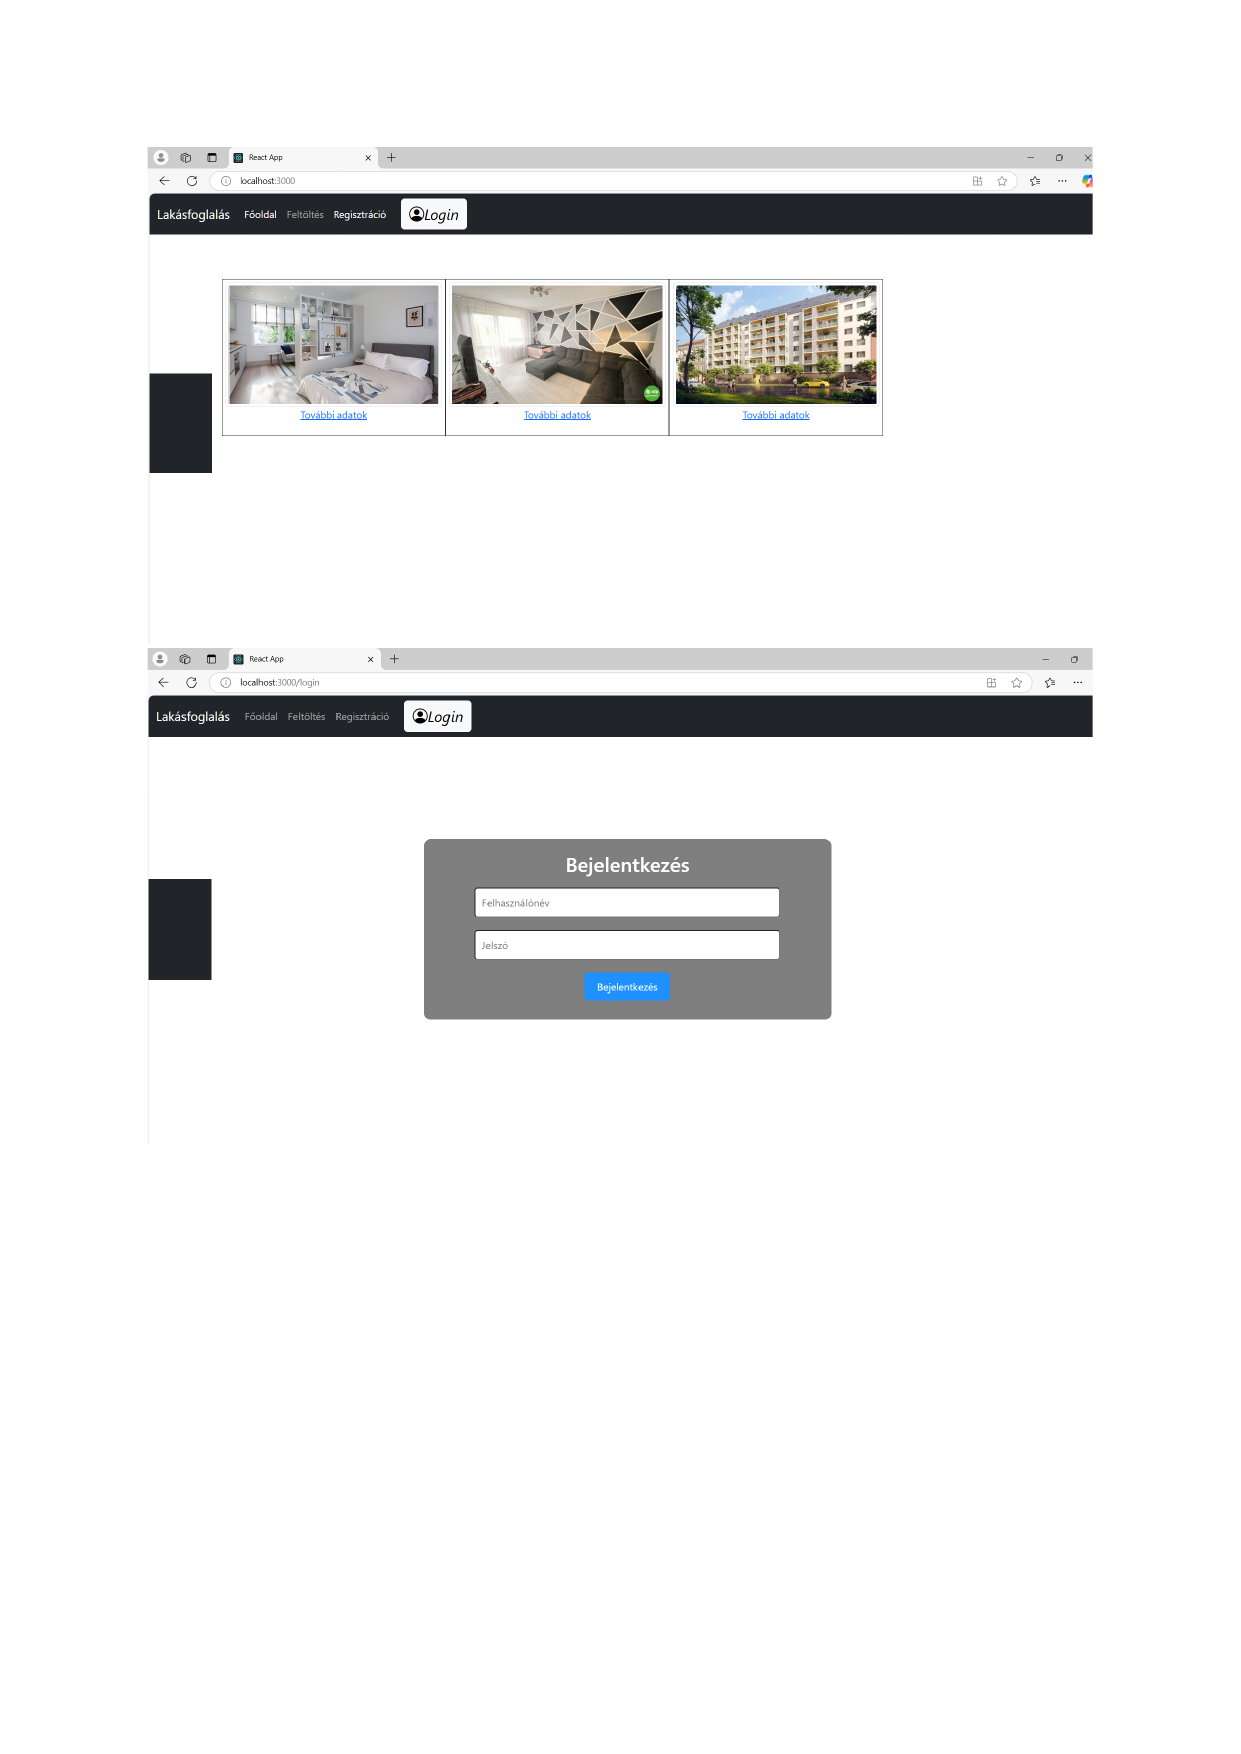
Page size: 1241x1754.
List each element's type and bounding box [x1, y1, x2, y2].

picture [147, 147, 1093, 643]
picture [147, 648, 1093, 1145]
